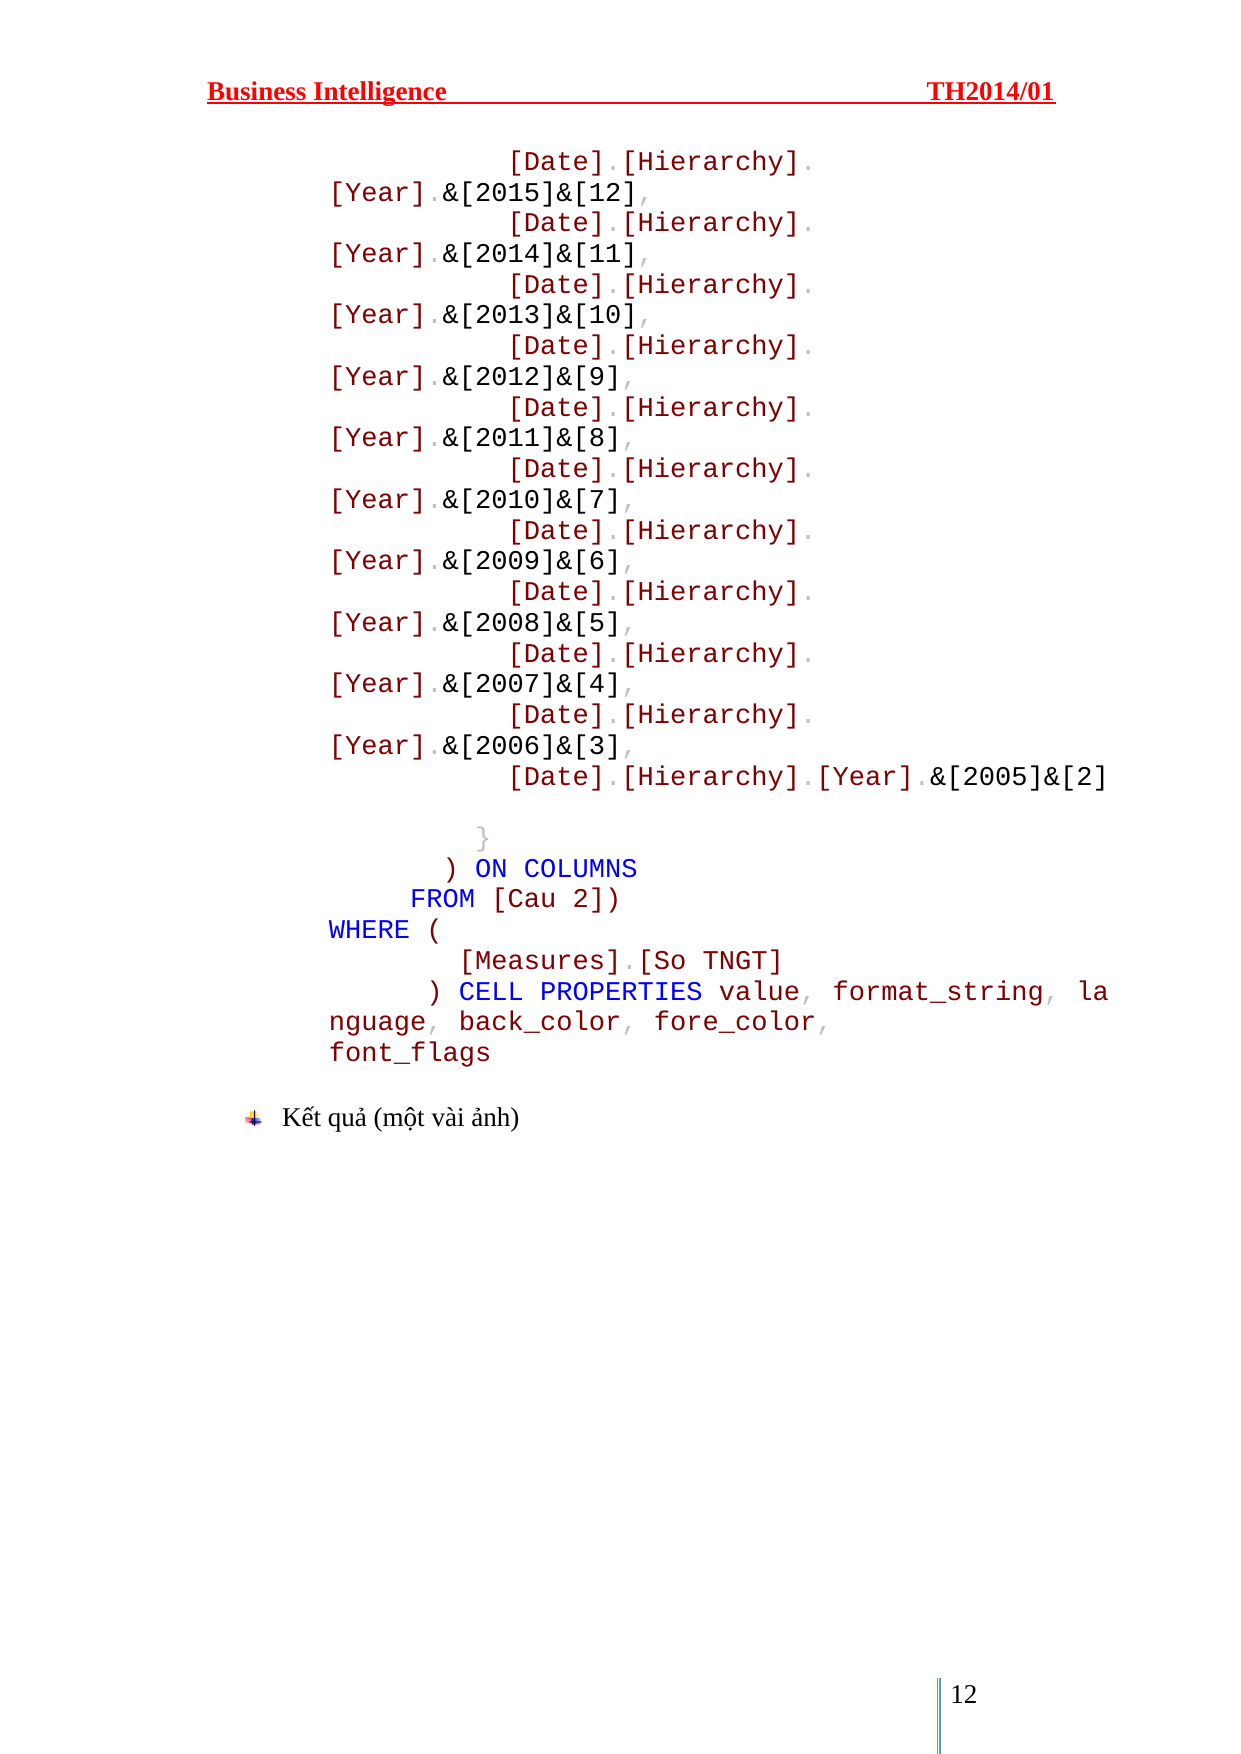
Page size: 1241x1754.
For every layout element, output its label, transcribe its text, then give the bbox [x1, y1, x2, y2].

list Kết quả (một vài ảnh) [244, 1101, 1122, 1132]
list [329, 148, 1122, 1069]
picture [245, 1109, 262, 1126]
